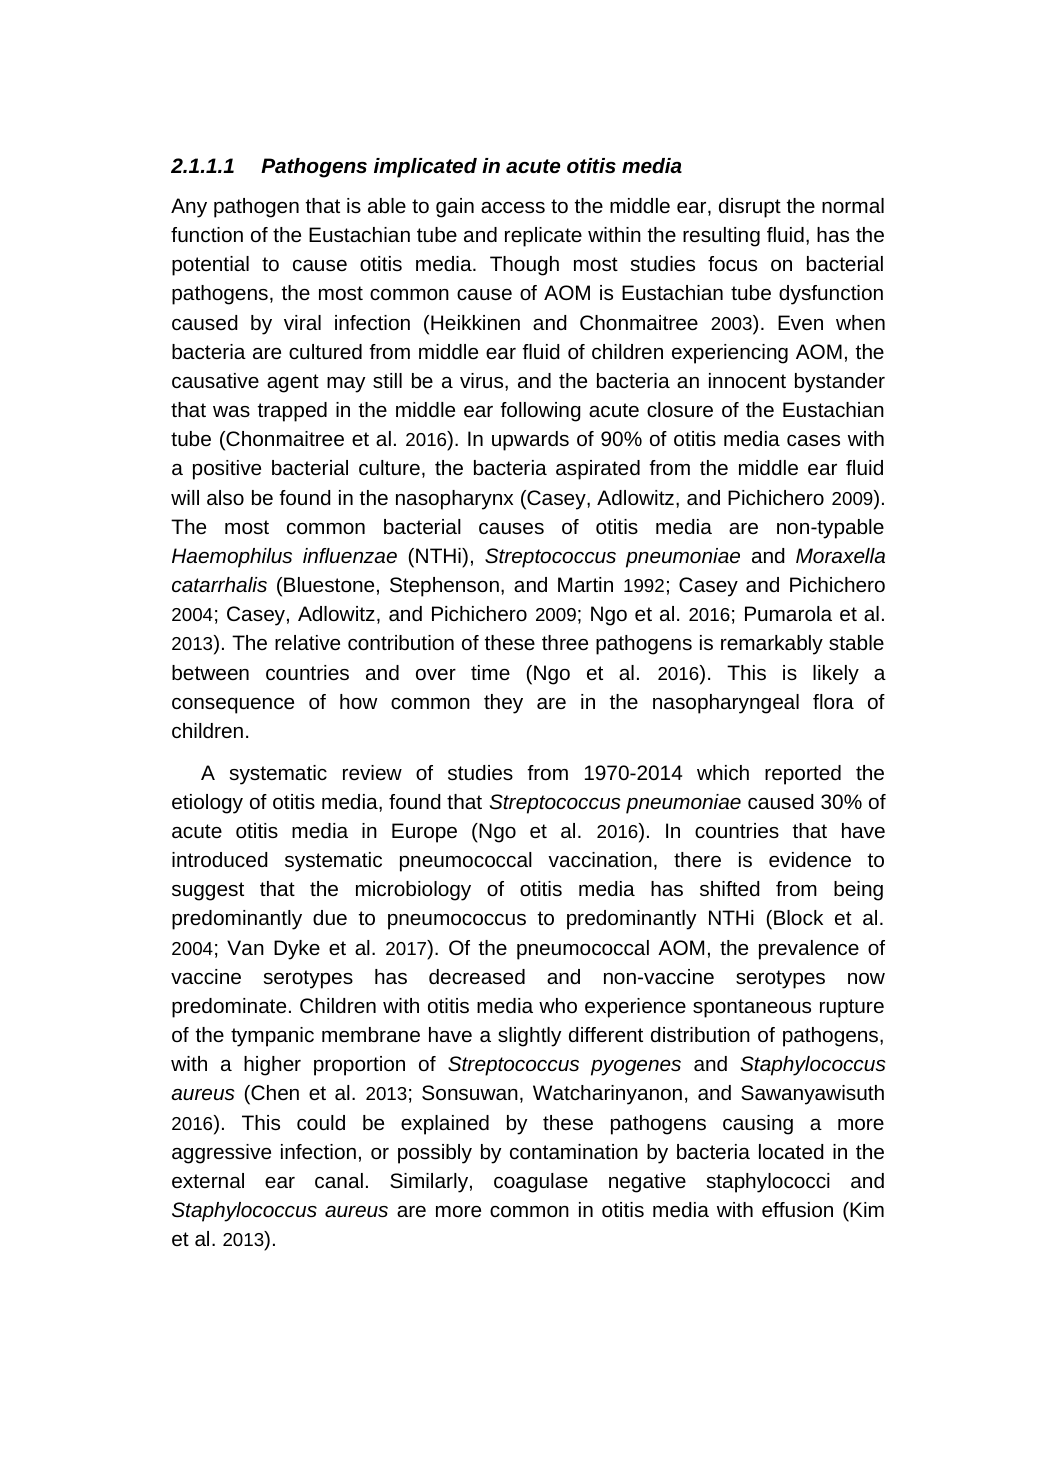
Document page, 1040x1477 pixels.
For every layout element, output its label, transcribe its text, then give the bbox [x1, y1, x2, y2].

text Any pathogen that is able to gain access to the middle ear, disrupt the normal function of the Eustachian tube and replicate within the resulting fluid, has the potential to cause otitis media. Though most studies focus on bacterial pathogens, the most common cause of AOM is Eustachian tube dysfunction caused by viral infection (Heikkinen and Chonmaitree 2003). Even when bacteria are cultured from middle ear fluid of children experiencing AOM, the causative agent may still be a virus, and the bacteria an innocent bystander that was trapped in the middle ear following acute closure of the Eustachian tube (Chonmaitree et al. 2016). In upwards of 90% of otitis media cases with a positive bacterial culture, the bacteria aspirated from the middle ear fluid will also be found in the nasopharynx (Casey, Adlowitz, and Pichichero 2009). The most common bacterial causes of otitis media are non-typable Haemophilus influenzae (NTHi), Streptococcus pneumoniae and Moraxella catarrhalis (Bluestone, Stephenson, and Martin 1992; Casey and Pichichero 2004; Casey, Adlowitz, and Pichichero 2009; Ngo et al. 2016; Pumarola et al. 2013). The relative contribution of these three pathogens is remarkably stable between countries and over time (Ngo et al. 2016). This is likely a consequence of how common they are in the nasopharyngeal flora of children. [171, 190, 886, 744]
subtitle Pathogens implicated in acute otitis media [171, 153, 886, 177]
text A systematic review of studies from 1970-2014 which reported the etiology of otitis media, found that Streptococcus pneumoniae caused 30% of acute otitis media in Europe (Ngo et al. 2016). In countries that have introduced systematic pneumococcal vaccination, there is evidence to suggest that the microbiology of otitis media has shifted from being predominantly due to pneumococcus to predominantly NTHi (Block et al. 2004; Van Dyke et al. 2017). Of the pneumococcal AOM, the prevalence of vaccine serotypes has decreased and non-vaccine serotypes now predominate. Children with otitis media who experience spontaneous rupture of the tympanic membrane have a slightly different distribution of pathogens, with a higher proportion of Streptococcus pyogenes and Staphylococcus aureus (Chen et al. 2013; Sonsuwan, Watcharinyanon, and Sawanyawisuth 2016). This could be explained by these pathogens causing a more aggressive infection, or possibly by contamination by bacteria located in the external ear canal. Similarly, coagulase negative staphylococci and Staphylococcus aureus are more common in otitis media with effusion (Kim et al. 2013). [171, 757, 886, 1252]
